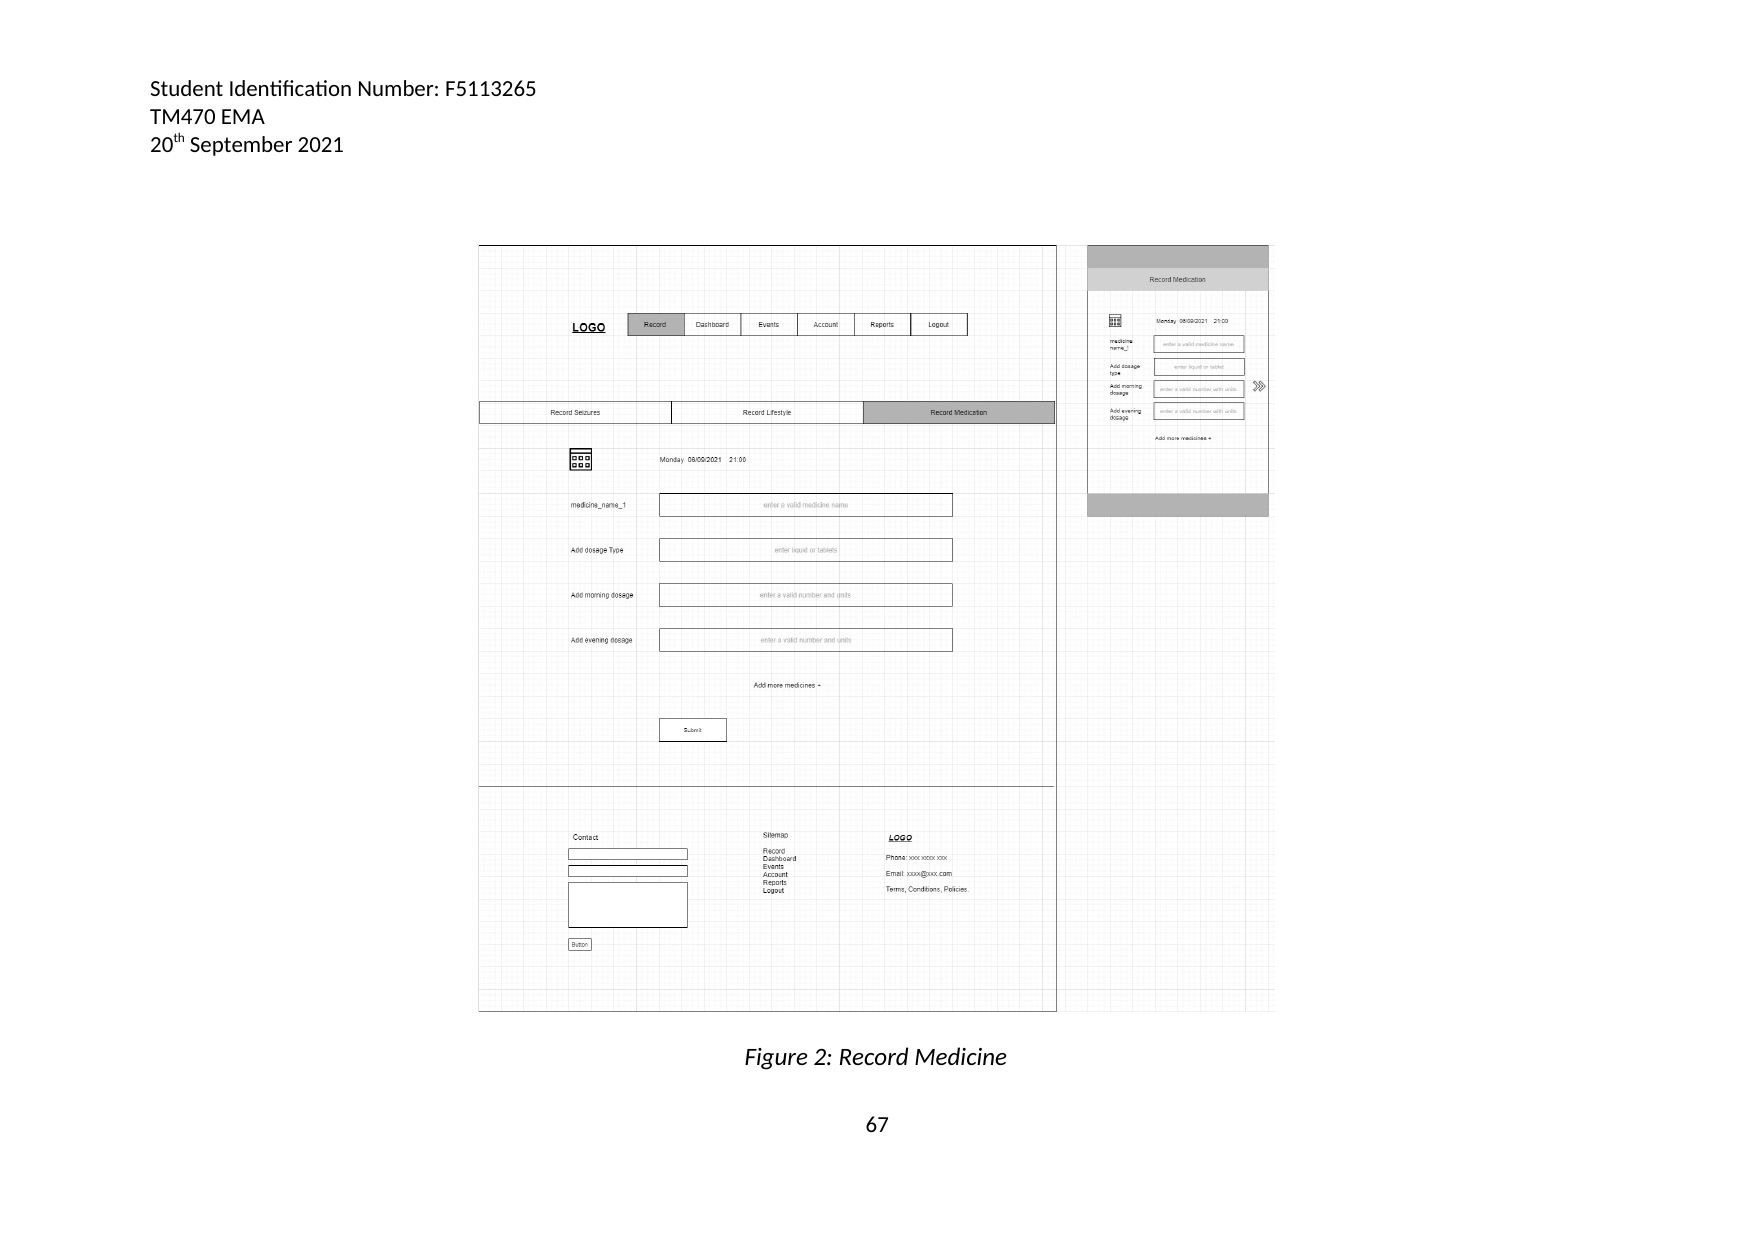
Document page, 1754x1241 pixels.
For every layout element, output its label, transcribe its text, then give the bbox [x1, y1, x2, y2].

text Figure 2: Record Medicine [150, 1041, 1604, 1071]
picture [478, 245, 1276, 1012]
